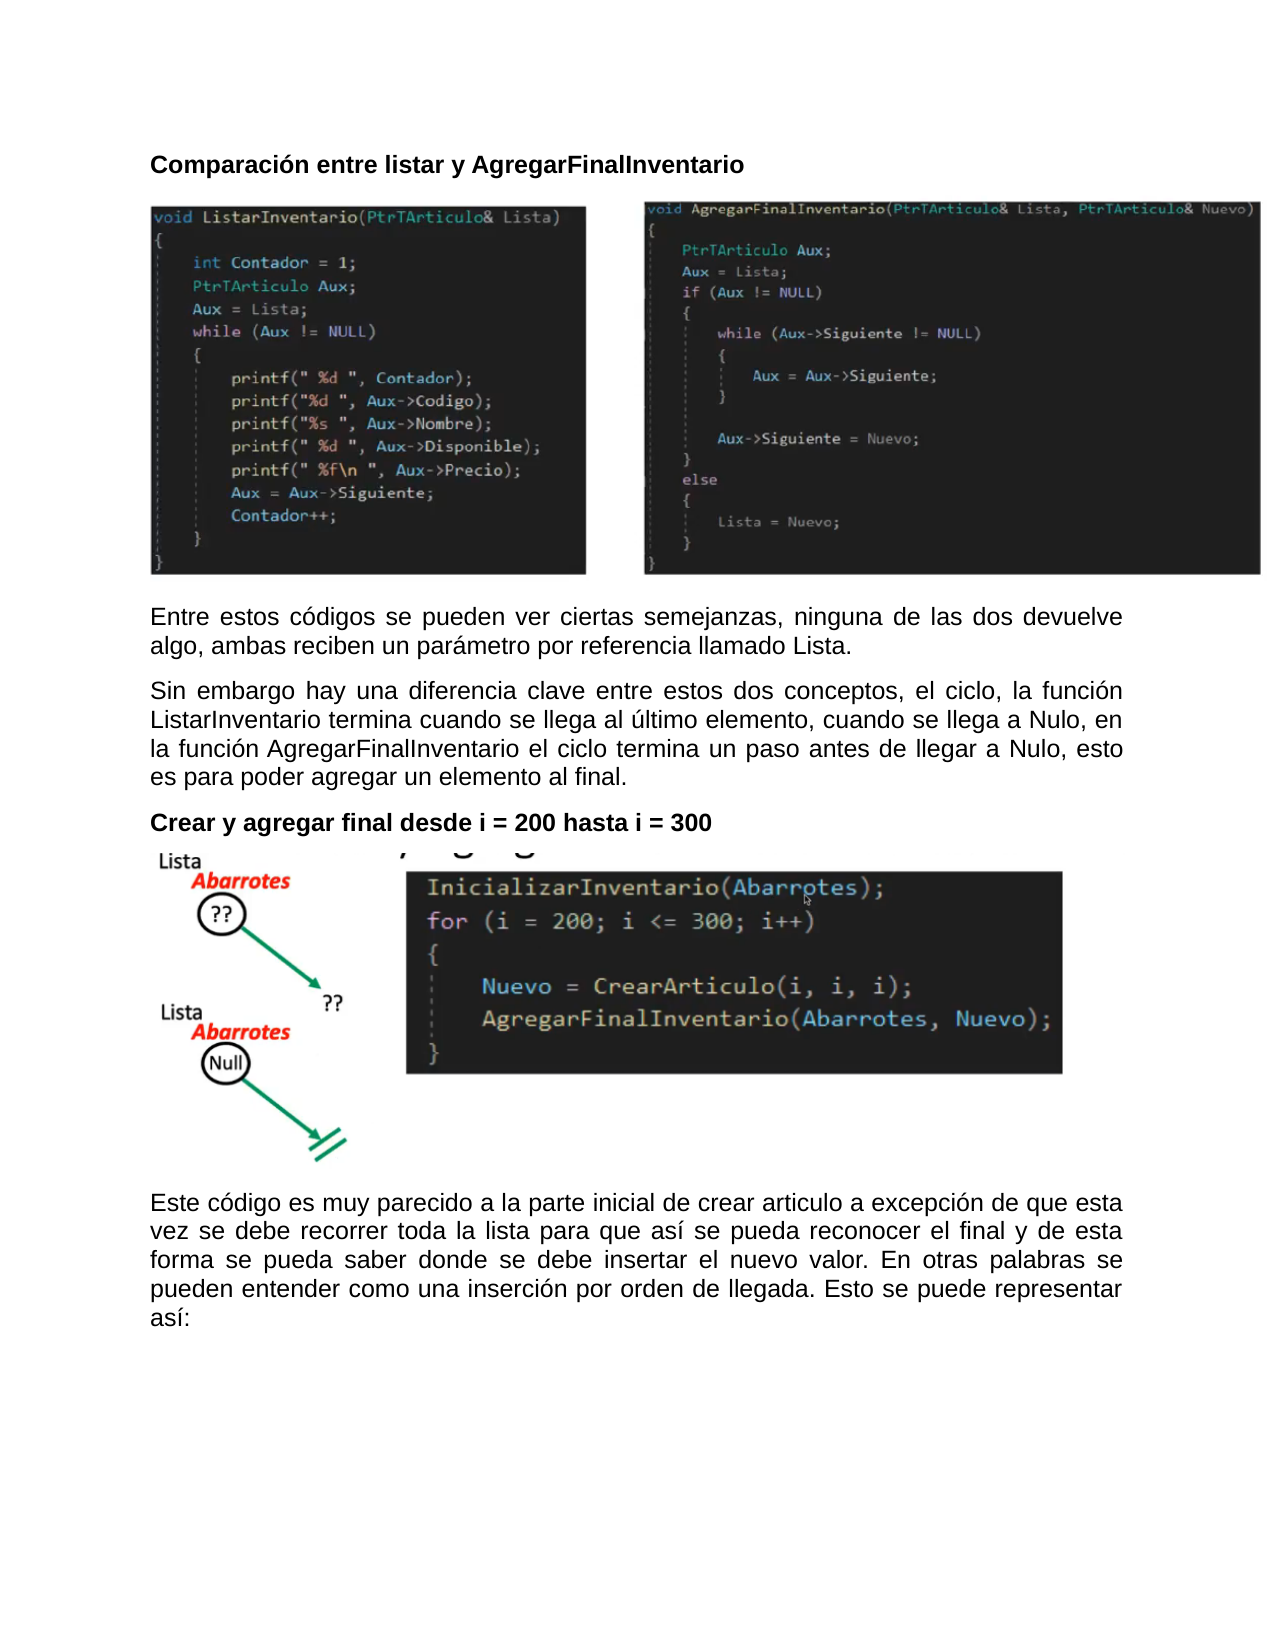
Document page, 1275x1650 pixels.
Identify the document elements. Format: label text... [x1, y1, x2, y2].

text Entre estos códigos se pueden ver ciertas semejanzas, ninguna de las dos devuelve algo, ambas reciben un parámetro por referencia llamado Lista. [150, 602, 1125, 659]
text Comparación entre listar y AgregarFinalInventario [150, 150, 1125, 179]
picture [150, 195, 1269, 586]
text Sin embargo hay una diferencia clave entre estos dos conceptos, el ciclo, la función ListarInventario termina cuando se llega al último elemento, cuando se llega a Nulo, en la función AgregarFinalInventario el ciclo termina un paso antes de llegar a Nulo, esto es para poder agregar un elemento al final. [150, 676, 1125, 791]
text Crear y agregar final desde i = 200 hasta i = 300 [150, 808, 1125, 836]
picture [150, 853, 1125, 1171]
text Este código es muy parecido a la parte inicial de crear articulo a excepción de que esta vez se debe recorrer toda la lista para que así se pueda reconocer el final y de esta forma se pueda saber donde se debe insertar el nuevo valor. En otras palabras se pueden entender como una inserción por orden de llegada. Esto se puede representar así: [150, 1188, 1125, 1331]
